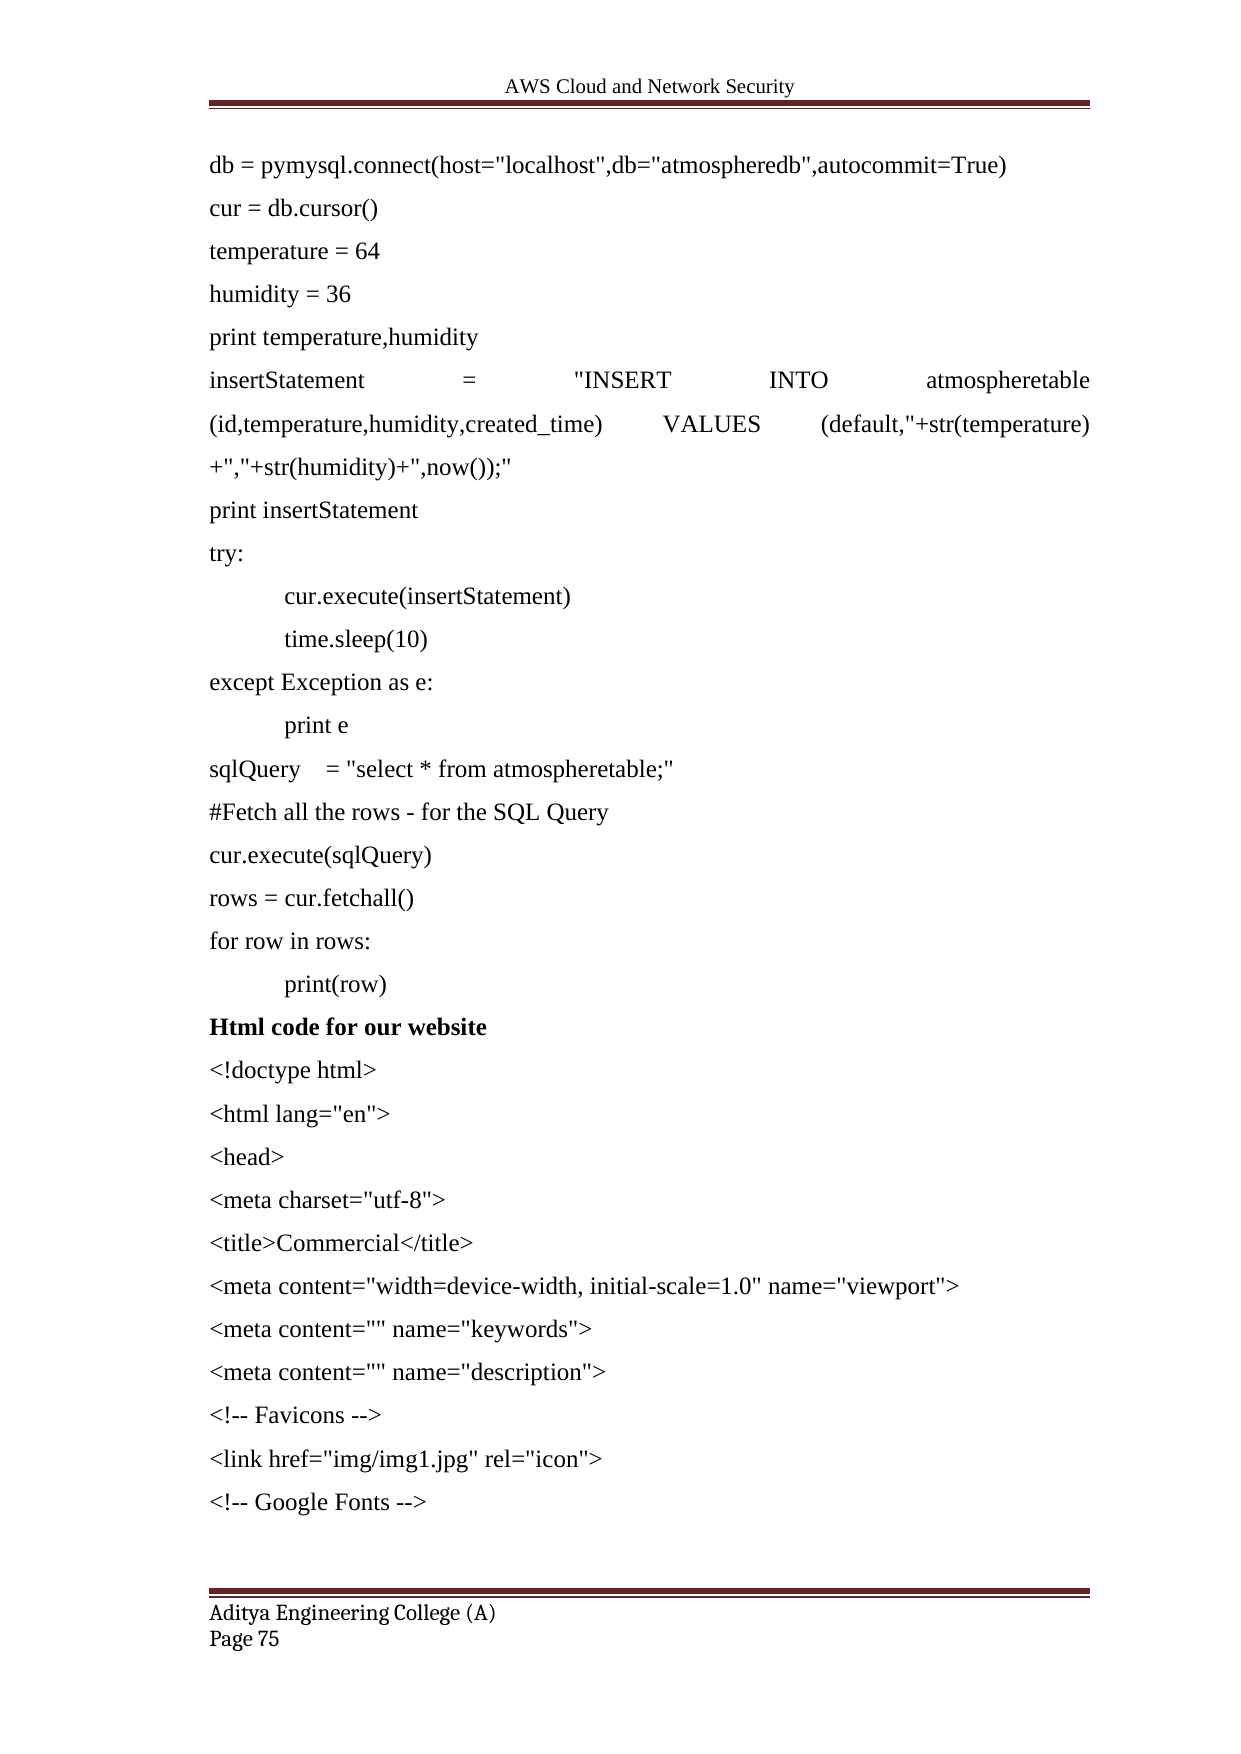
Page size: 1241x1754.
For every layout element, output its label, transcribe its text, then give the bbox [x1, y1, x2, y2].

text <title>Commercial</title> [209, 1228, 1090, 1257]
text insertStatement = "INSERT INTO atmospheretable (id,temperature,humidity,created_time) VALUES (default,"+str(temperature)+","+str(humidity)+",now());" [209, 366, 1090, 481]
text time.sleep(10) [209, 624, 1090, 653]
text #Fetch all the rows - for the SQL Query [209, 797, 1090, 826]
text <meta content="" name="keywords"> [209, 1314, 1090, 1343]
text <meta content="" name="description"> [209, 1357, 1090, 1386]
text print e [209, 711, 1090, 739]
text cur.execute(insertStatement) [209, 581, 1090, 610]
text <link href="img/img1.jpg" rel="icon"> [209, 1444, 1090, 1472]
text print insertStatement [209, 495, 1090, 524]
text <meta content="width=device-width, initial-scale=1.0" name="viewport"> [209, 1271, 1090, 1300]
text humidity = 36 [209, 279, 1090, 308]
text except Exception as e: [209, 667, 1090, 696]
text <head> [209, 1142, 1090, 1171]
text sqlQuery = "select * from atmospheretable;" [209, 754, 1090, 782]
text <!doctype html> [209, 1056, 1090, 1084]
text <!-- Google Fonts --> [209, 1487, 1090, 1516]
text try: [209, 538, 1090, 567]
text <html lang="en"> [209, 1099, 1090, 1127]
text Html code for our website [209, 1012, 1090, 1041]
text print temperature,humidity [209, 322, 1090, 351]
text db = pymysql.connect(host="localhost",db="atmospheredb",autocommit=True) [209, 150, 1090, 179]
text <meta charset="utf-8"> [209, 1185, 1090, 1214]
text rows = cur.fetchall() [209, 883, 1090, 912]
text cur.execute(sqlQuery) [209, 840, 1090, 869]
text for row in rows: [209, 926, 1090, 955]
text temperature = 64 [209, 236, 1090, 265]
text <!-- Favicons --> [209, 1401, 1090, 1429]
text print(row) [209, 969, 1090, 998]
text cur = db.cursor() [209, 193, 1090, 222]
